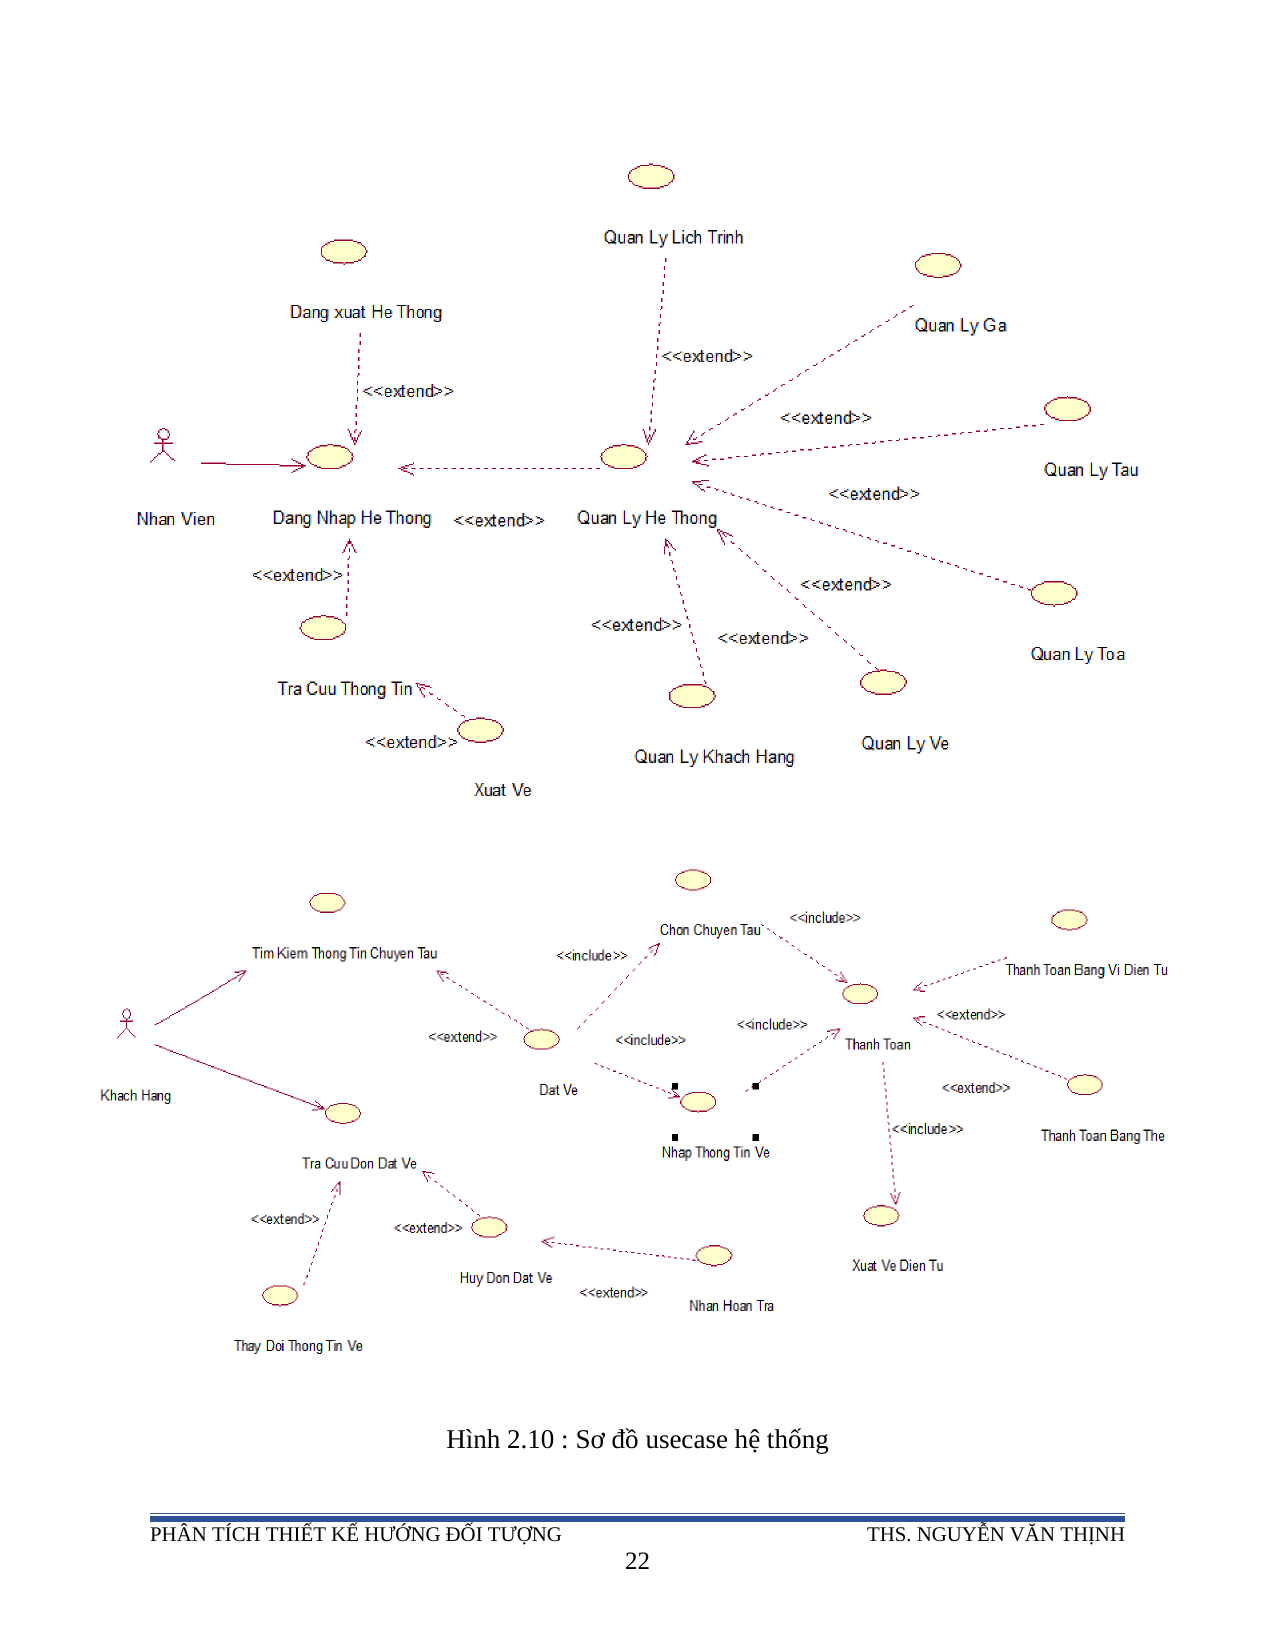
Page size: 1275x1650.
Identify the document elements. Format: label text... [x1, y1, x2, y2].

text Hình 2.10 : Sơ đồ usecase hệ thống [150, 1424, 1125, 1455]
picture [84, 150, 1203, 1424]
